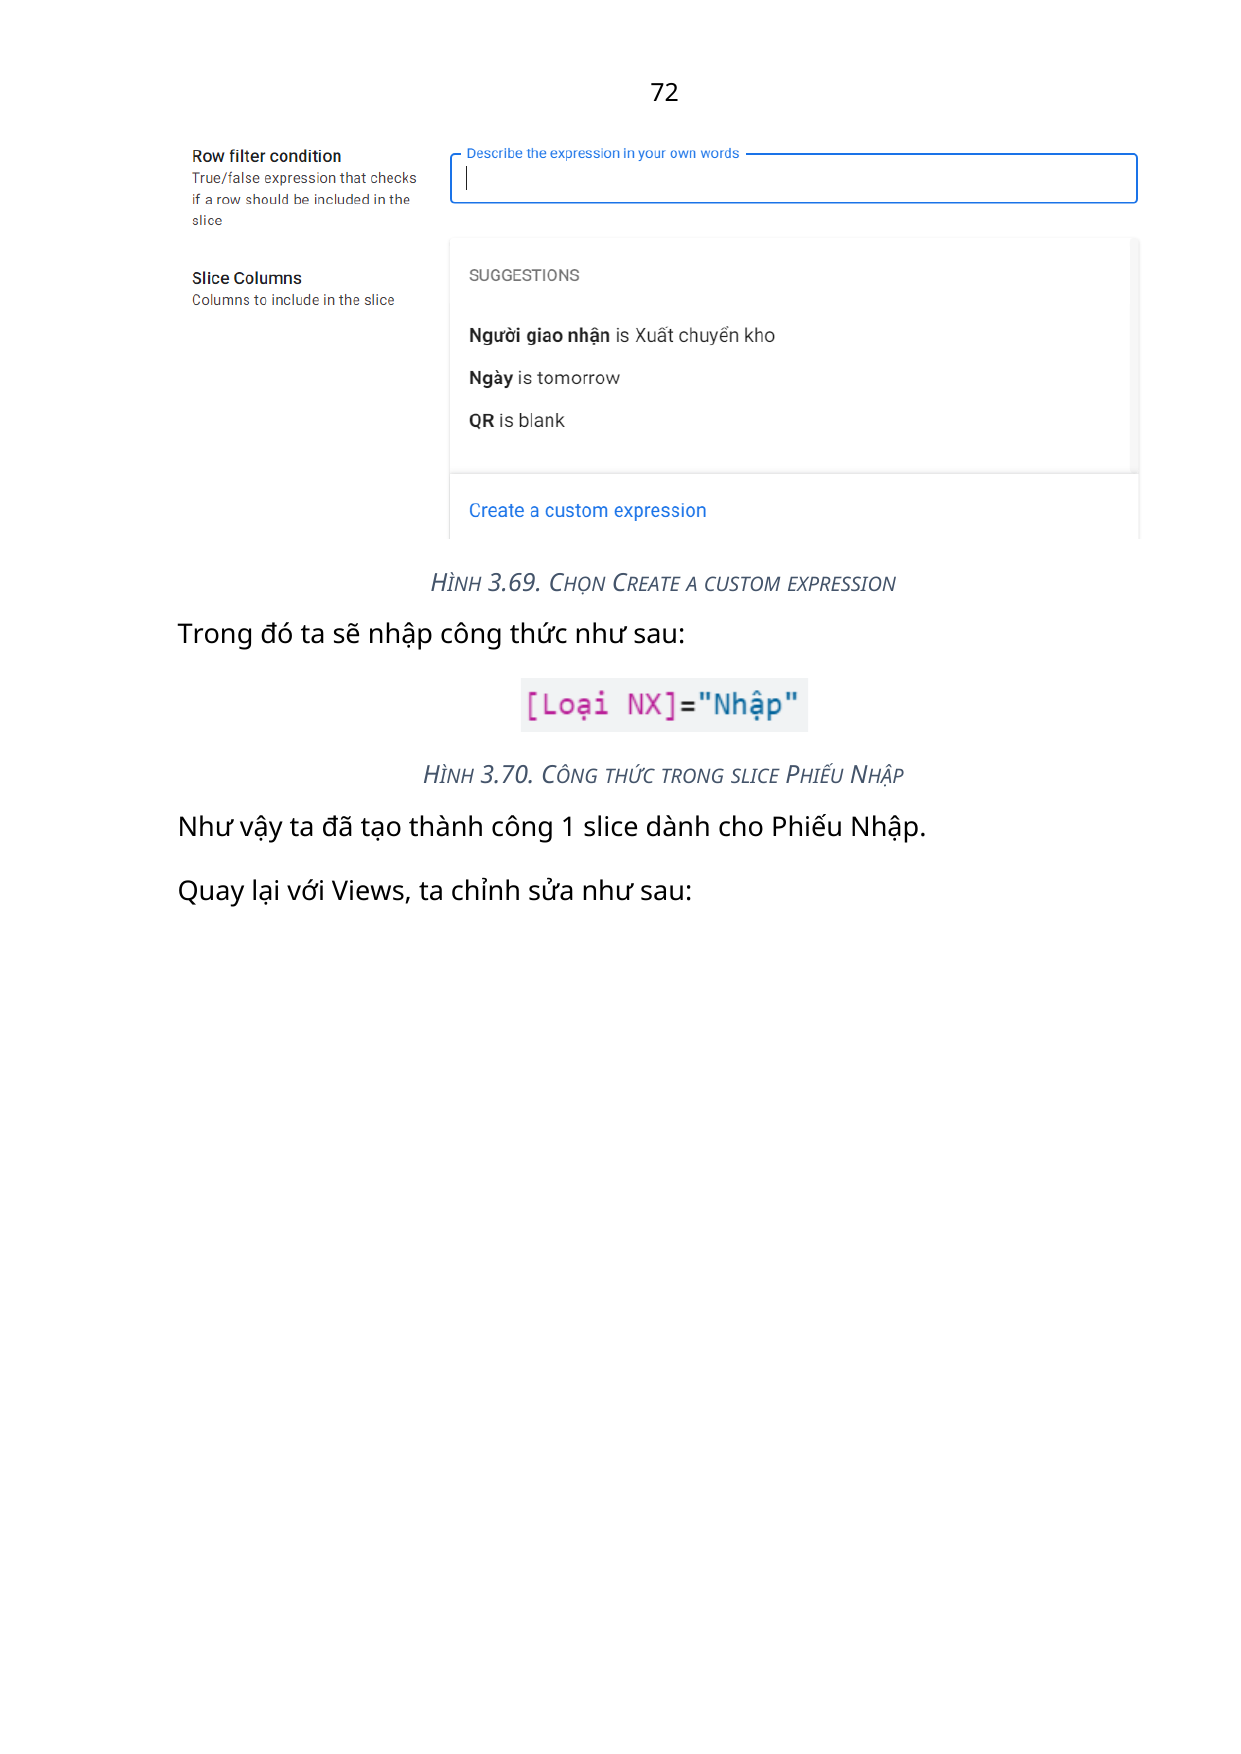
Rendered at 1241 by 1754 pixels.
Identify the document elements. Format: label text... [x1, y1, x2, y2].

text Quay lại với Views, ta chỉnh sửa như sau: [177, 871, 1152, 908]
text Hình 3.69. Chọn Create a custom expression [177, 564, 1152, 598]
picture [520, 678, 809, 732]
picture [177, 133, 1152, 539]
text Hình 3.70. Công thức trong slice Phiếu Nhập [177, 757, 1152, 791]
text Như vậy ta đã tạo thành công 1 slice dành cho Phiếu Nhập. [177, 808, 1152, 845]
text Trong đó ta sẽ nhập công thức như sau: [177, 615, 1152, 652]
